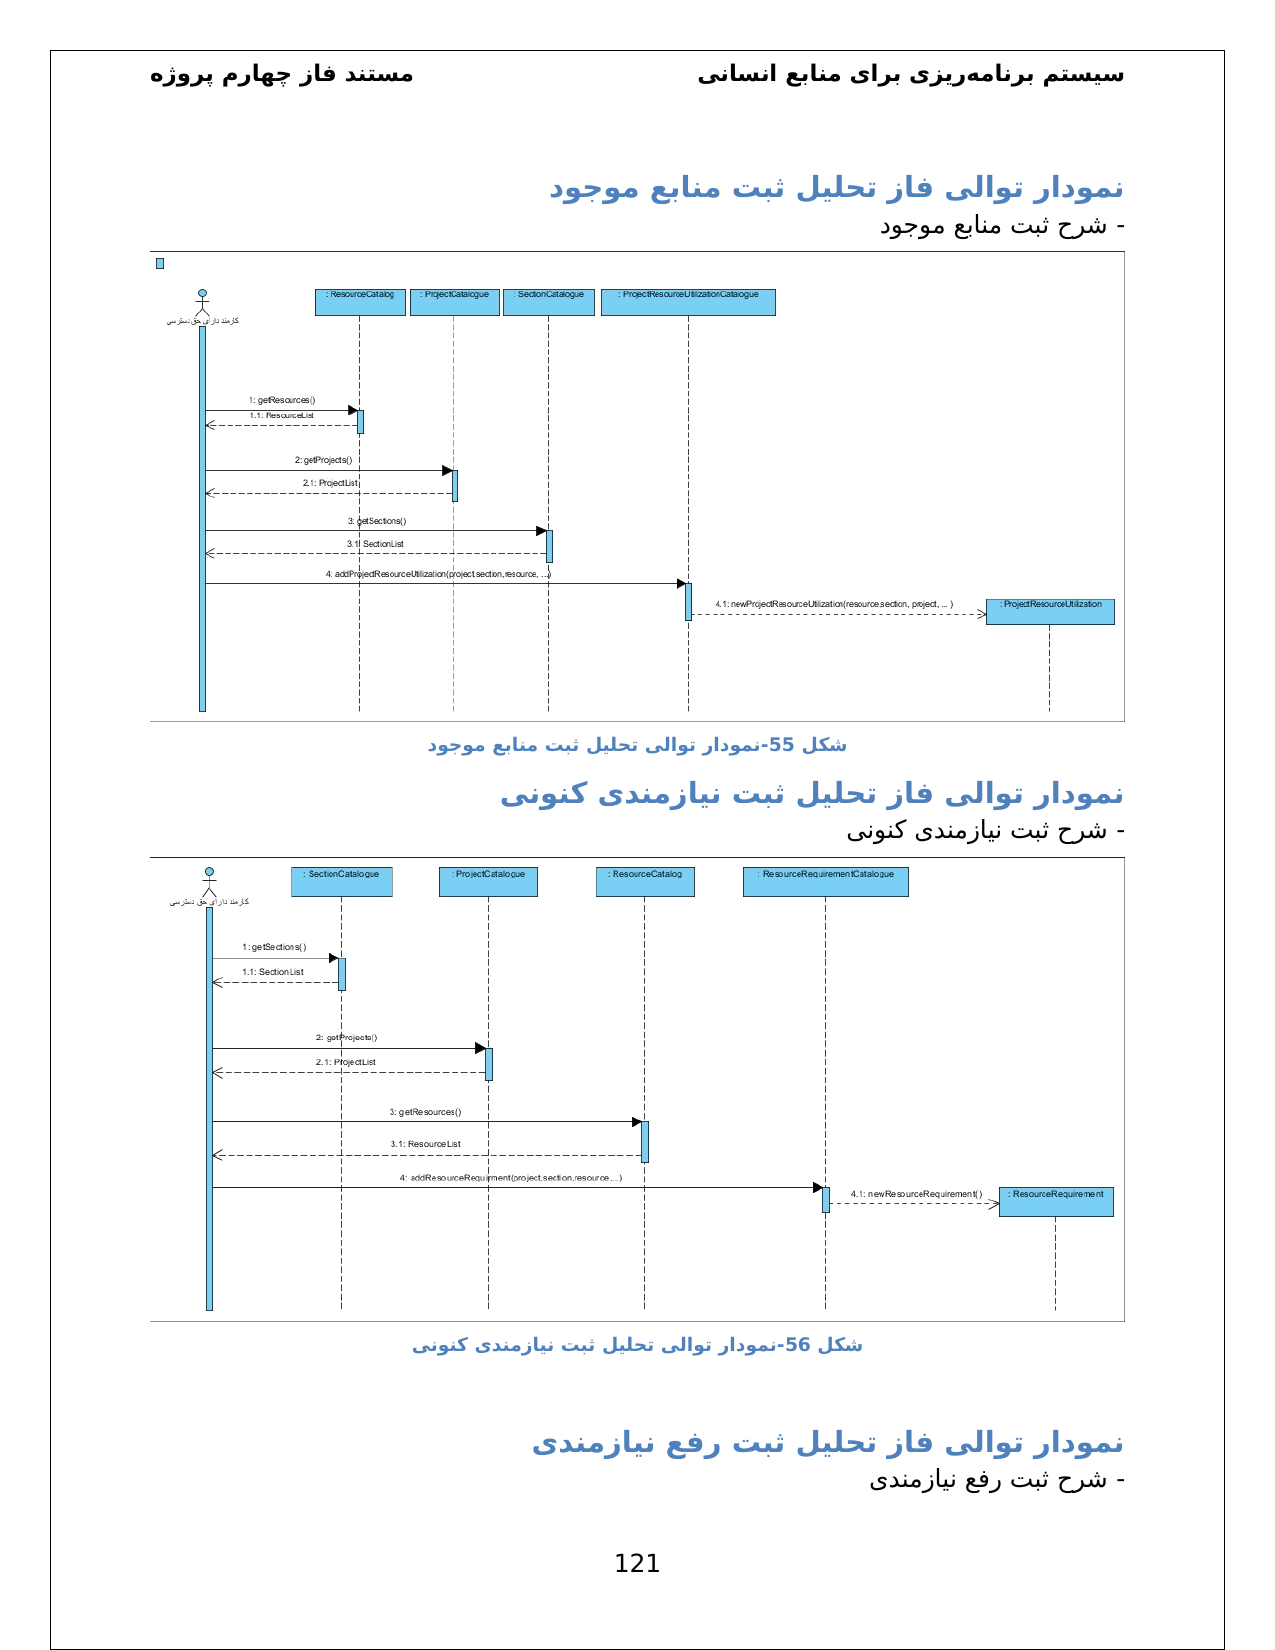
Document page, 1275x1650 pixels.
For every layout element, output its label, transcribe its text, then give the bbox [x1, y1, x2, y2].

subtitle نمودار توالی فاز تحلیل ثبت منابع موجود [150, 171, 1125, 205]
subtitle نمودار توالی فاز تحلیل ثبت نیازمندی کنونی [150, 777, 1125, 811]
text شکل 56-نمودار توالی تحلیل ثبت نیازمندی کنونی [150, 1334, 1125, 1356]
picture [150, 857, 1125, 1322]
subtitle نمودار توالی فاز تحلیل ثبت رفع نیازمندی [150, 1425, 1125, 1459]
text - شرح ثبت نیازمندی کنونی [150, 816, 1125, 845]
text - شرح ثبت منابع موجود [150, 210, 1125, 239]
text شکل 55-نمودار توالی تحلیل ثبت منابع موجود [150, 734, 1125, 756]
picture [150, 251, 1125, 722]
text - شرح ثبت رفع نیازمندی [150, 1464, 1125, 1493]
